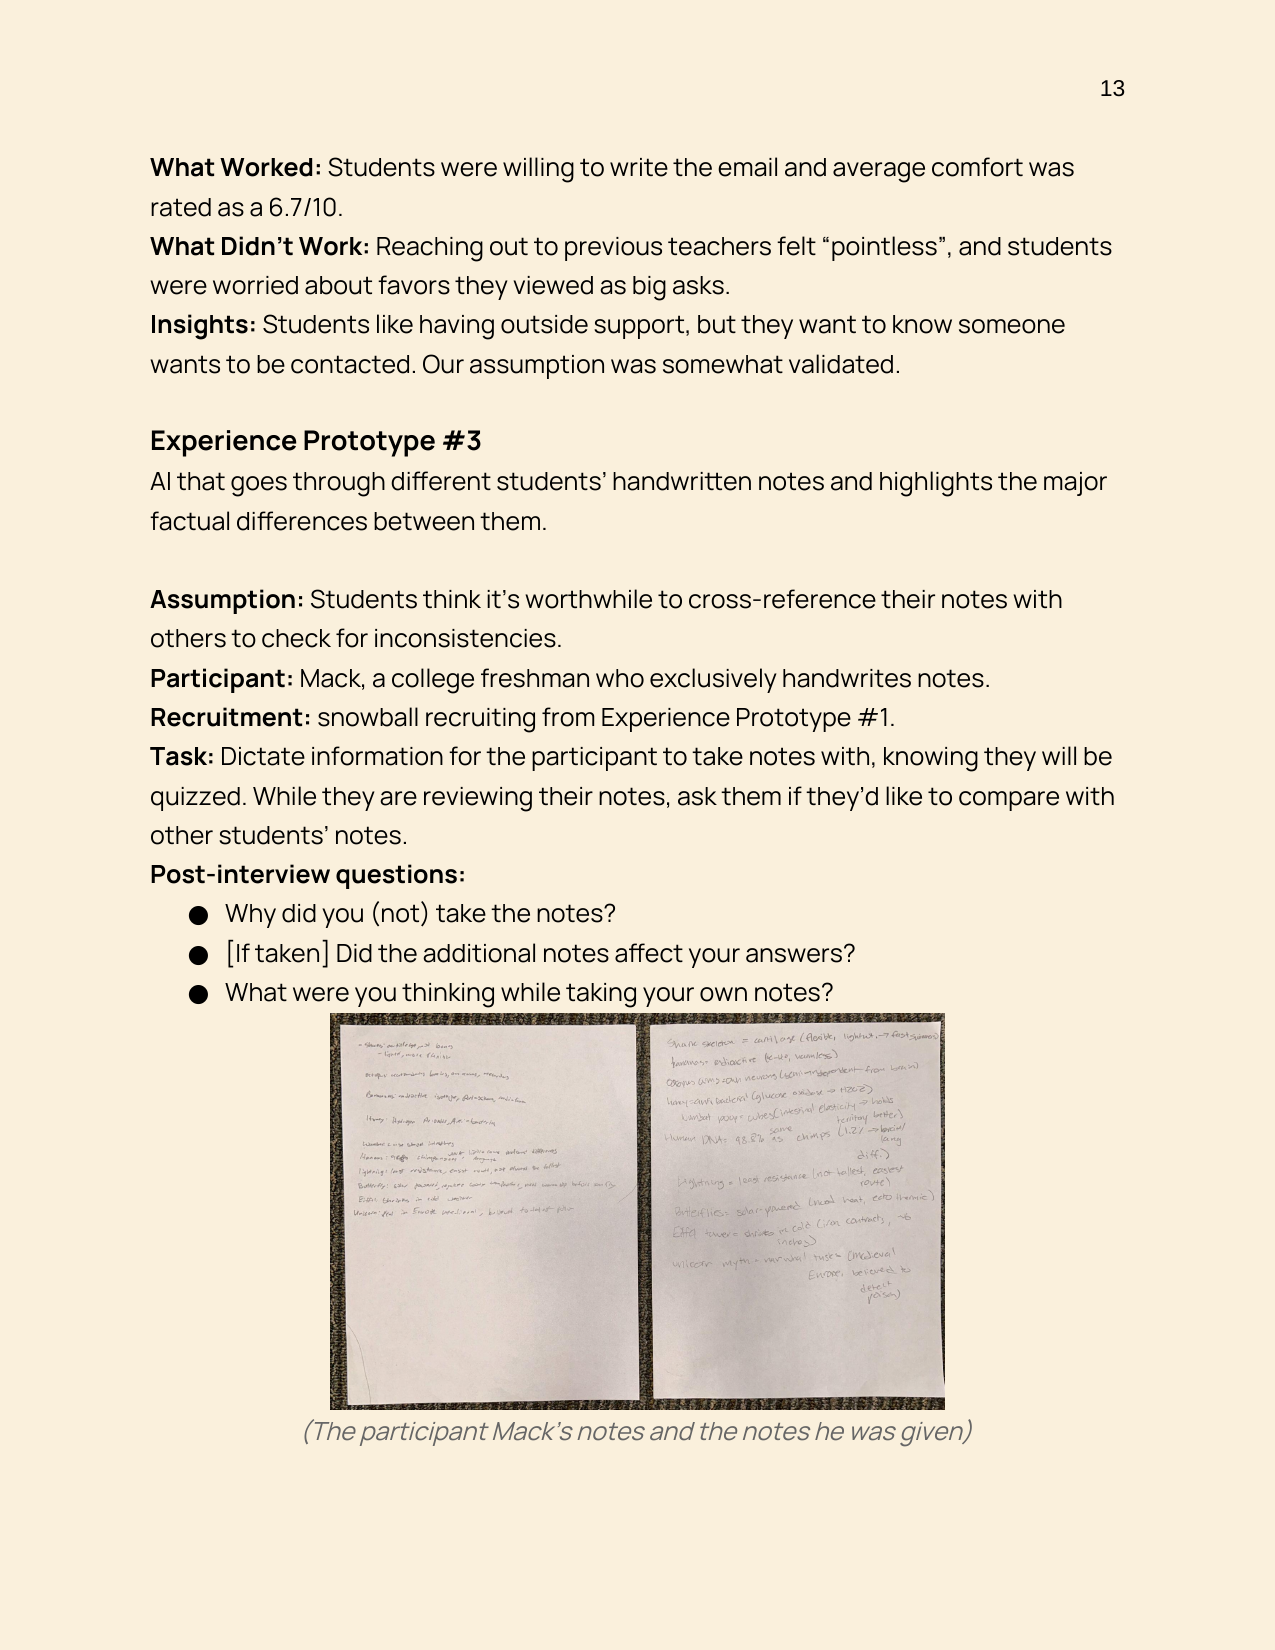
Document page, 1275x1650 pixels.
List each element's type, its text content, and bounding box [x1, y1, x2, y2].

text (The participant Mack’s notes and the notes he was given) [150, 1413, 1125, 1448]
list What were you thinking while taking your own notes? [187, 975, 1125, 1009]
text AI that goes through different students’ handwritten notes and highlights the major factual differences between them. [150, 464, 1125, 538]
text Insights: Students like having outside support, but they want to know someone wants to be contacted. Our assumption was somewhat validated. [150, 307, 1125, 381]
text Participant: Mack, a college freshman who exclusively handwrites notes. [150, 661, 1125, 695]
text Recruitment: snowball recruiting from Experience Prototype #1. [150, 700, 1125, 734]
list [If taken] Did the additional notes affect your answers? [187, 935, 1125, 969]
text Assumption: Students think it’s worthwhile to cross-reference their notes with others to check for inconsistencies. [150, 582, 1125, 655]
text Task: Dictate information for the participant to take notes with, knowing they will be quizzed. While they are reviewing their notes, ask them if they’d like to compare with other students’ notes. [150, 739, 1125, 852]
text Experience Prototype #3 [150, 422, 1125, 459]
text Post-interview questions: [150, 857, 1125, 891]
list Why did you (not) take the notes? [187, 896, 1125, 930]
text What Worked: Students were willing to write the email and average comfort was rated as a 6.7/10. [150, 150, 1125, 223]
text What Didn’t Work: Reaching out to previous teachers felt “pointless”, and students were worried about favors they viewed as big asks. [150, 228, 1125, 302]
picture [330, 1013, 945, 1410]
